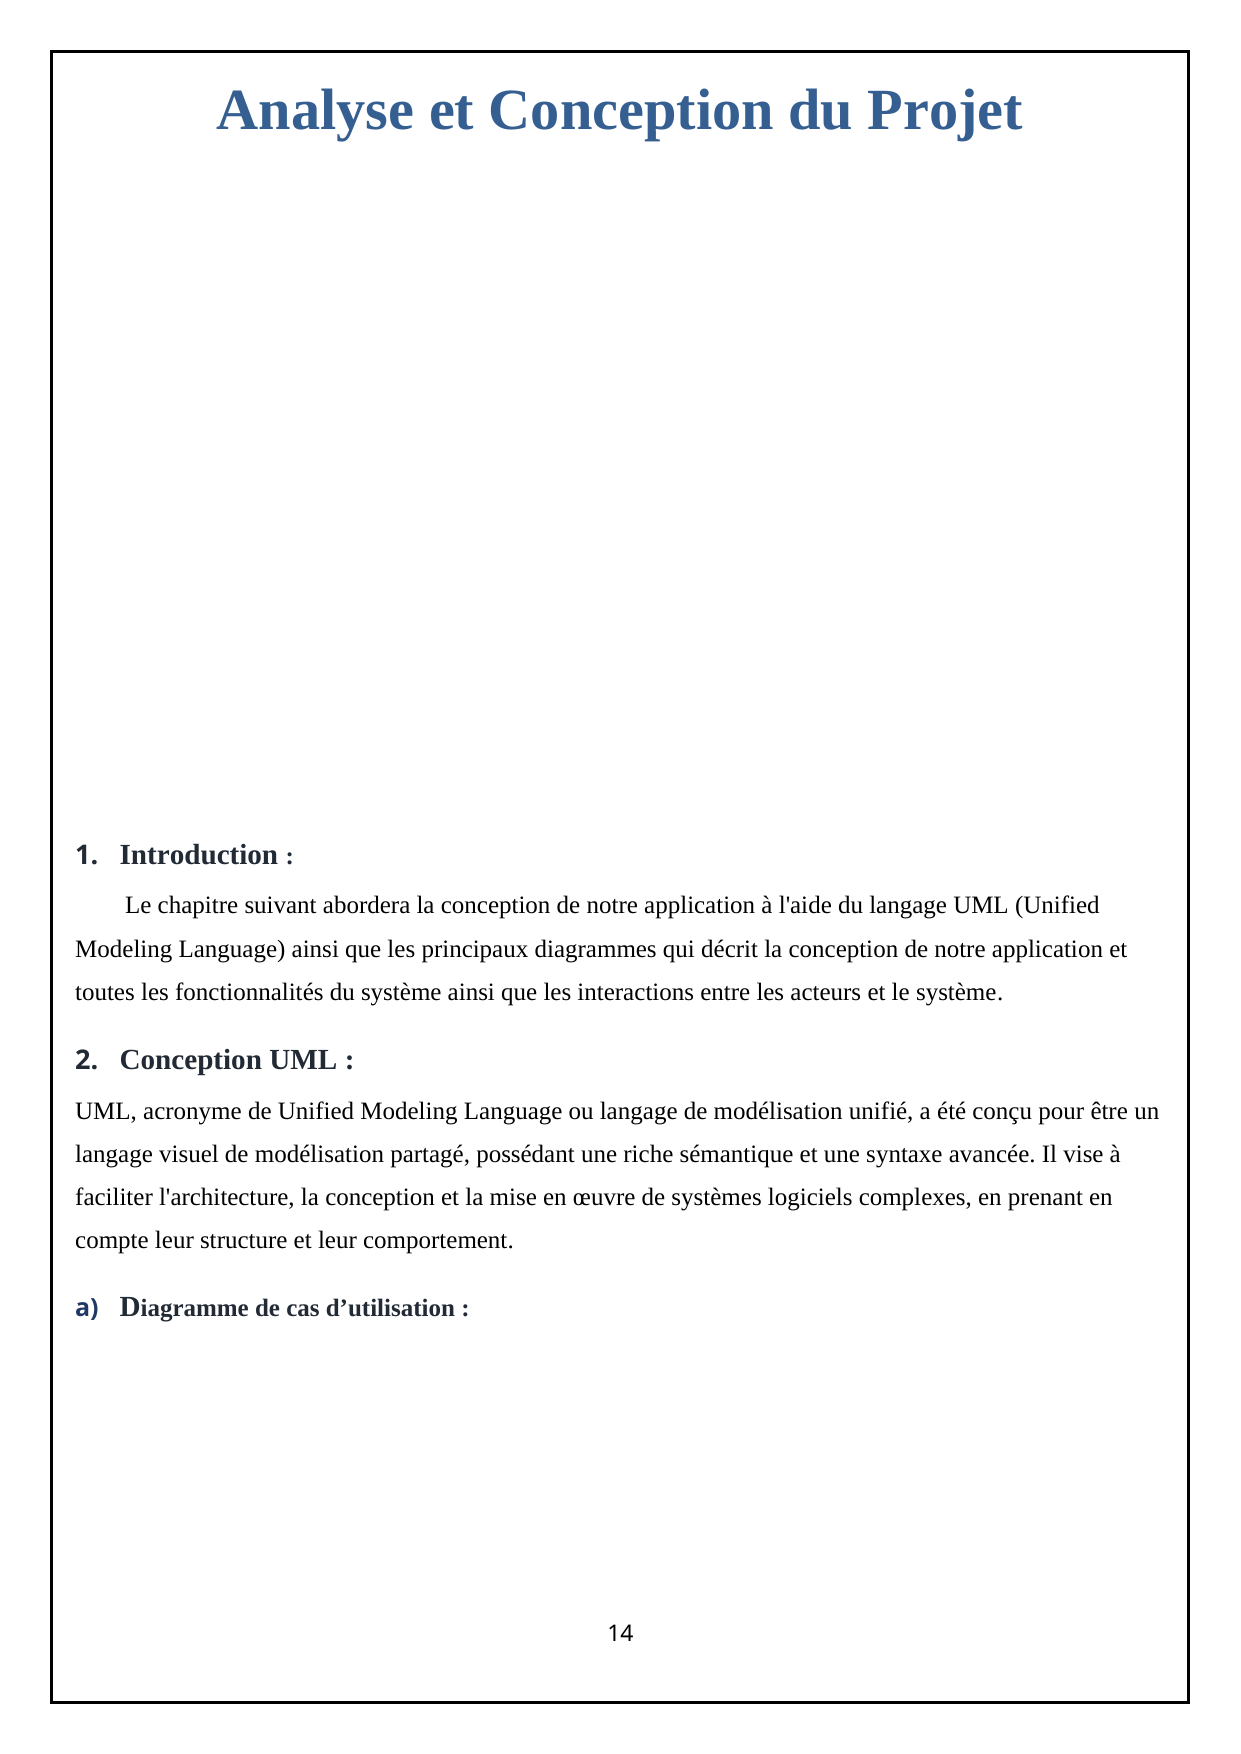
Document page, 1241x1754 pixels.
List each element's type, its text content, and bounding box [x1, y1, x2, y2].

subtitle Analyse et Conception du Projet [75, 75, 1165, 142]
text Le chapitre suivant abordera la conception de notre application à l'aide du langage UML (Unified Modeling Language) ainsi que les principaux diagrammes qui décrit la conception de notre application et toutes les fonctionnalités du système ainsi que les interactions entre les acteurs et le système. [75, 891, 1165, 1006]
subtitle Introduction : [75, 835, 1165, 872]
subtitle Diagramme de cas d’utilisation : [75, 1289, 1165, 1324]
text UML, acronyme de Unified Modeling Language ou langage de modélisation unifié, a été conçu pour être un langage visuel de modélisation partagé, possédant une riche sémantique et une syntaxe avancée. Il vise à faciliter l'architecture, la conception et la mise en œuvre de systèmes logiciels complexes, en prenant en compte leur structure et leur comportement. [75, 1096, 1165, 1254]
subtitle Conception UML : [75, 1041, 1165, 1078]
